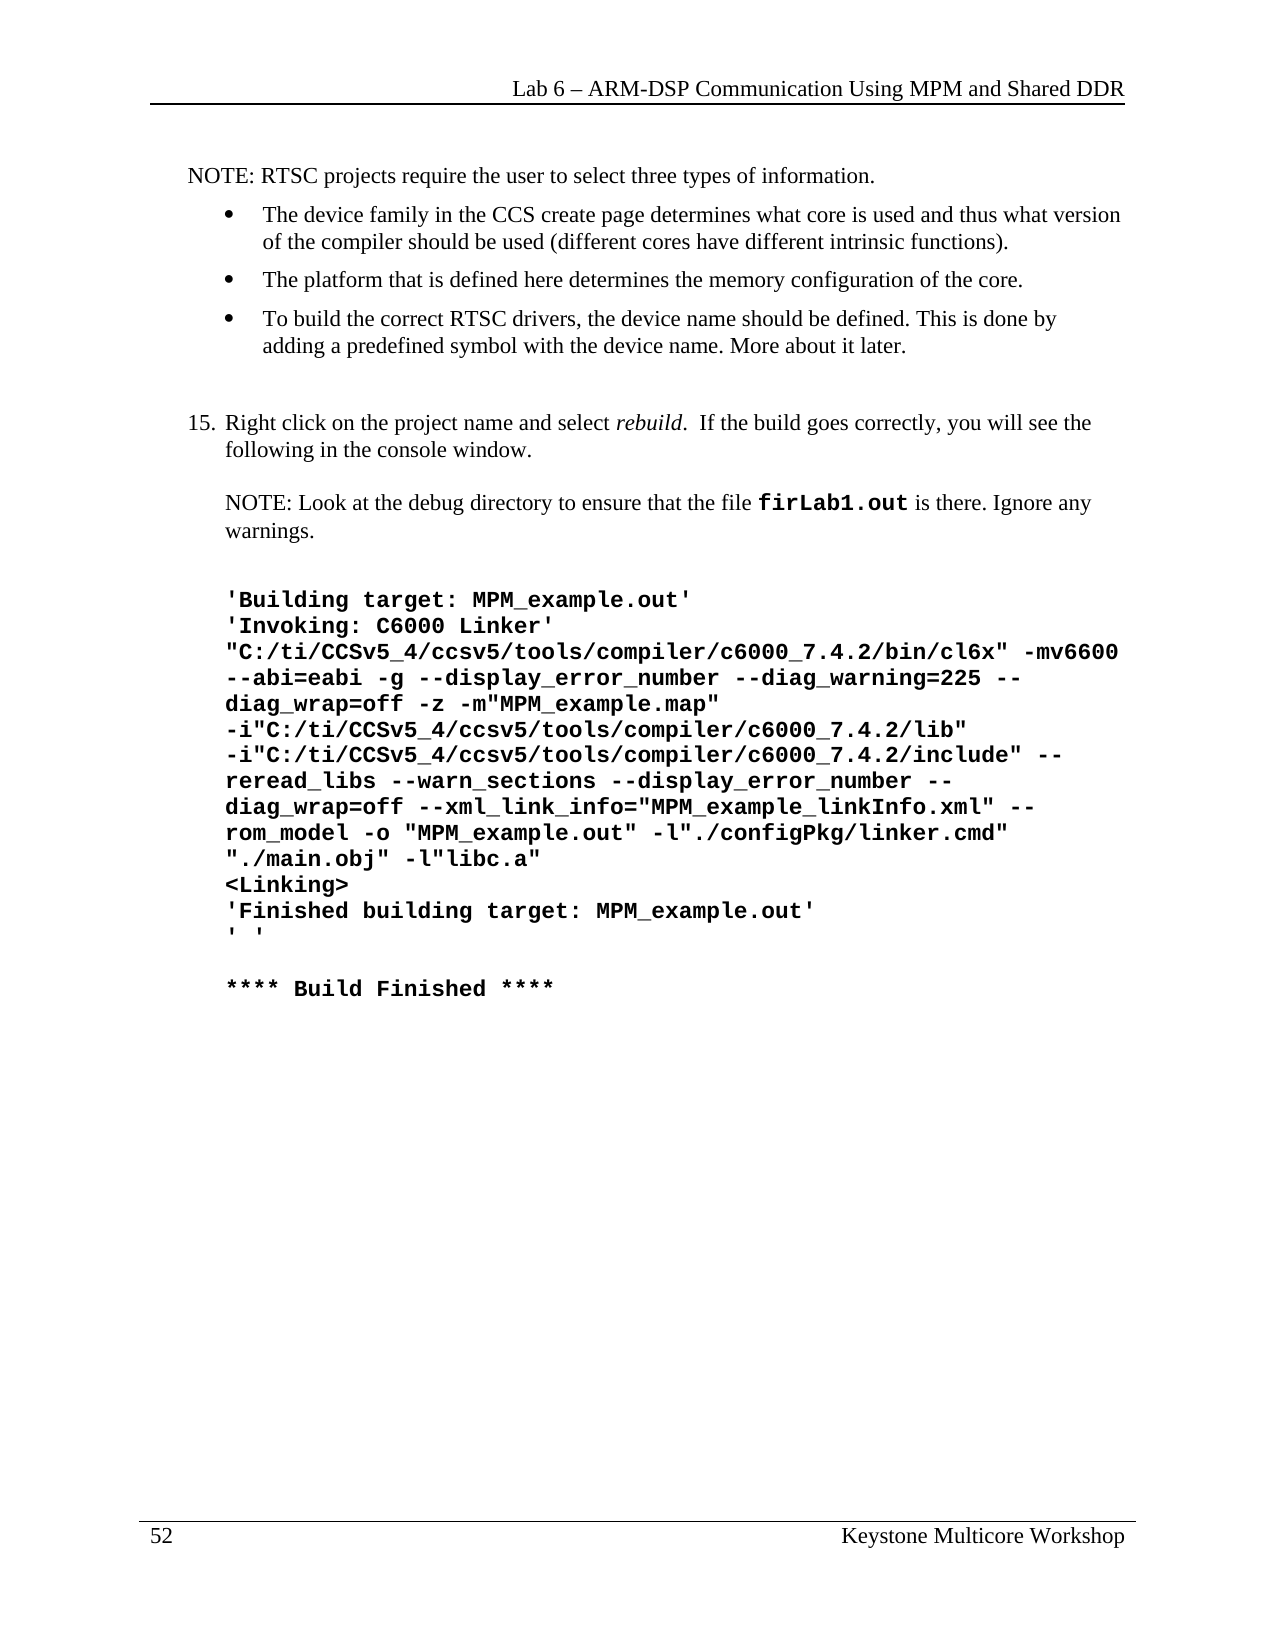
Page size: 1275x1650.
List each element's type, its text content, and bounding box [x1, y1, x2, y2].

list The platform that is defined here determines the memory configuration of the core. [225, 267, 1125, 293]
list To build the correct RTSC drivers, the device name should be defined. This is done by adding a predefined symbol with the device name. More about it later. [225, 305, 1125, 358]
text <Linking> [225, 873, 1125, 899]
list The device family in the CCS create page determines what core is used and thus what version of the compiler should be used (different cores have different intrinsic functions). [225, 201, 1125, 254]
text 'Building target: MPM_example.out' [225, 588, 1125, 614]
text ' ' [225, 925, 1125, 951]
text **** Build Finished **** [225, 977, 1125, 1003]
text "C:/ti/CCSv5_4/ccsv5/tools/compiler/c6000_7.4.2/bin/cl6x" -mv6600 --abi=eabi -g --display_error_number --diag_warning=225 --diag_wrap=off -z -m"MPM_example.map" -i"C:/ti/CCSv5_4/ccsv5/tools/compiler/c6000_7.4.2/lib" -i"C:/ti/CCSv5_4/ccsv5/tools/compiler/c6000_7.4.2/include" --reread_libs --warn_sections --display_error_number --diag_wrap=off --xml_link_info="MPM_example_linkInfo.xml" --rom_model -o "MPM_example.out" -l"./configPkg/linker.cmd" "./main.obj" -l"libc.a" [225, 640, 1125, 873]
text 'Invoking: C6000 Linker' [225, 614, 1125, 640]
text NOTE: RTSC projects require the user to select three types of information. [187, 162, 1125, 189]
text 'Finished building target: MPM_example.out' [225, 899, 1125, 925]
list Right click on the project name and select rebuild. If the build goes correctly, you will see the following in the console window. NOTE: Look at the debug directory to ensure that the file firLab1.out is there. Ignore any warnings. [187, 409, 1125, 543]
